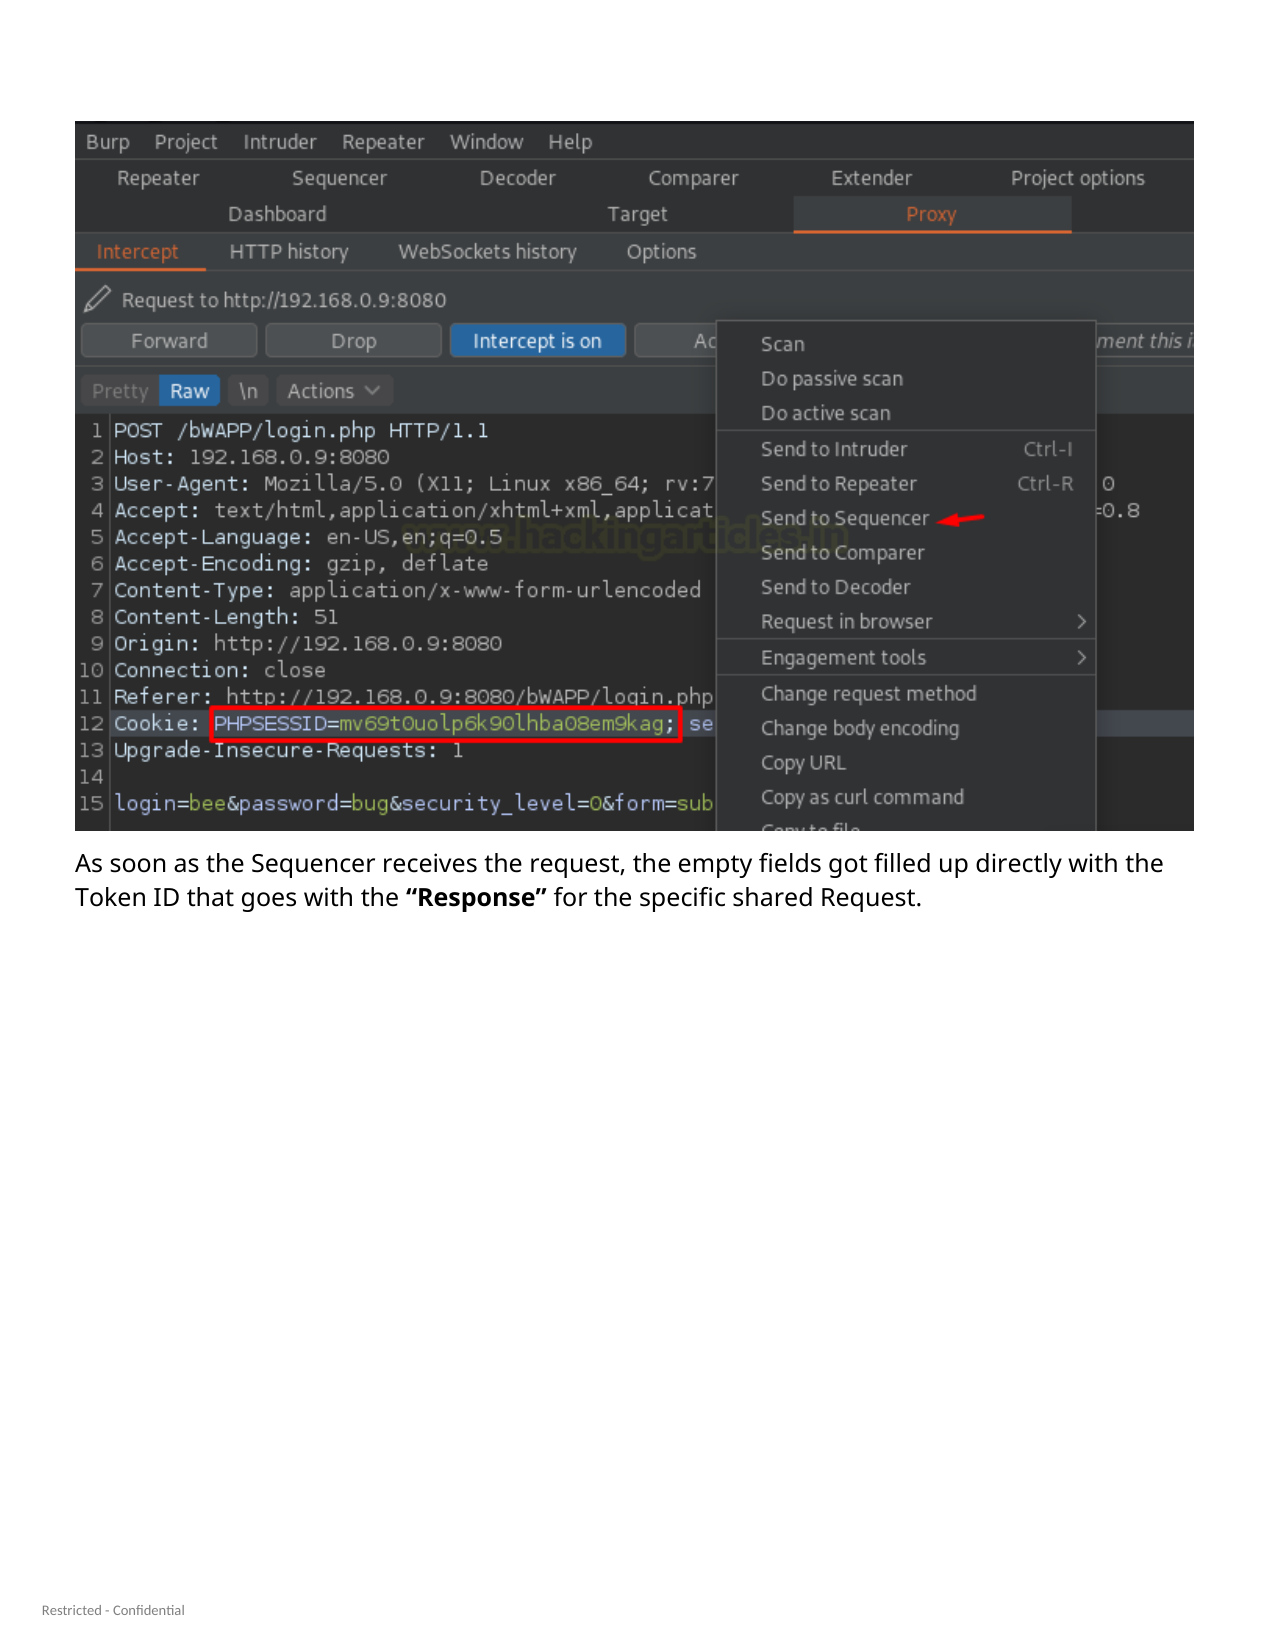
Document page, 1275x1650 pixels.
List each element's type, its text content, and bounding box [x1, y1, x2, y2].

picture [75, 121, 1194, 831]
text As soon as the Sequencer receives the request, the empty fields got filled up directly with the Token ID that goes with the “Response” for the specific shared Request. [75, 846, 1200, 914]
